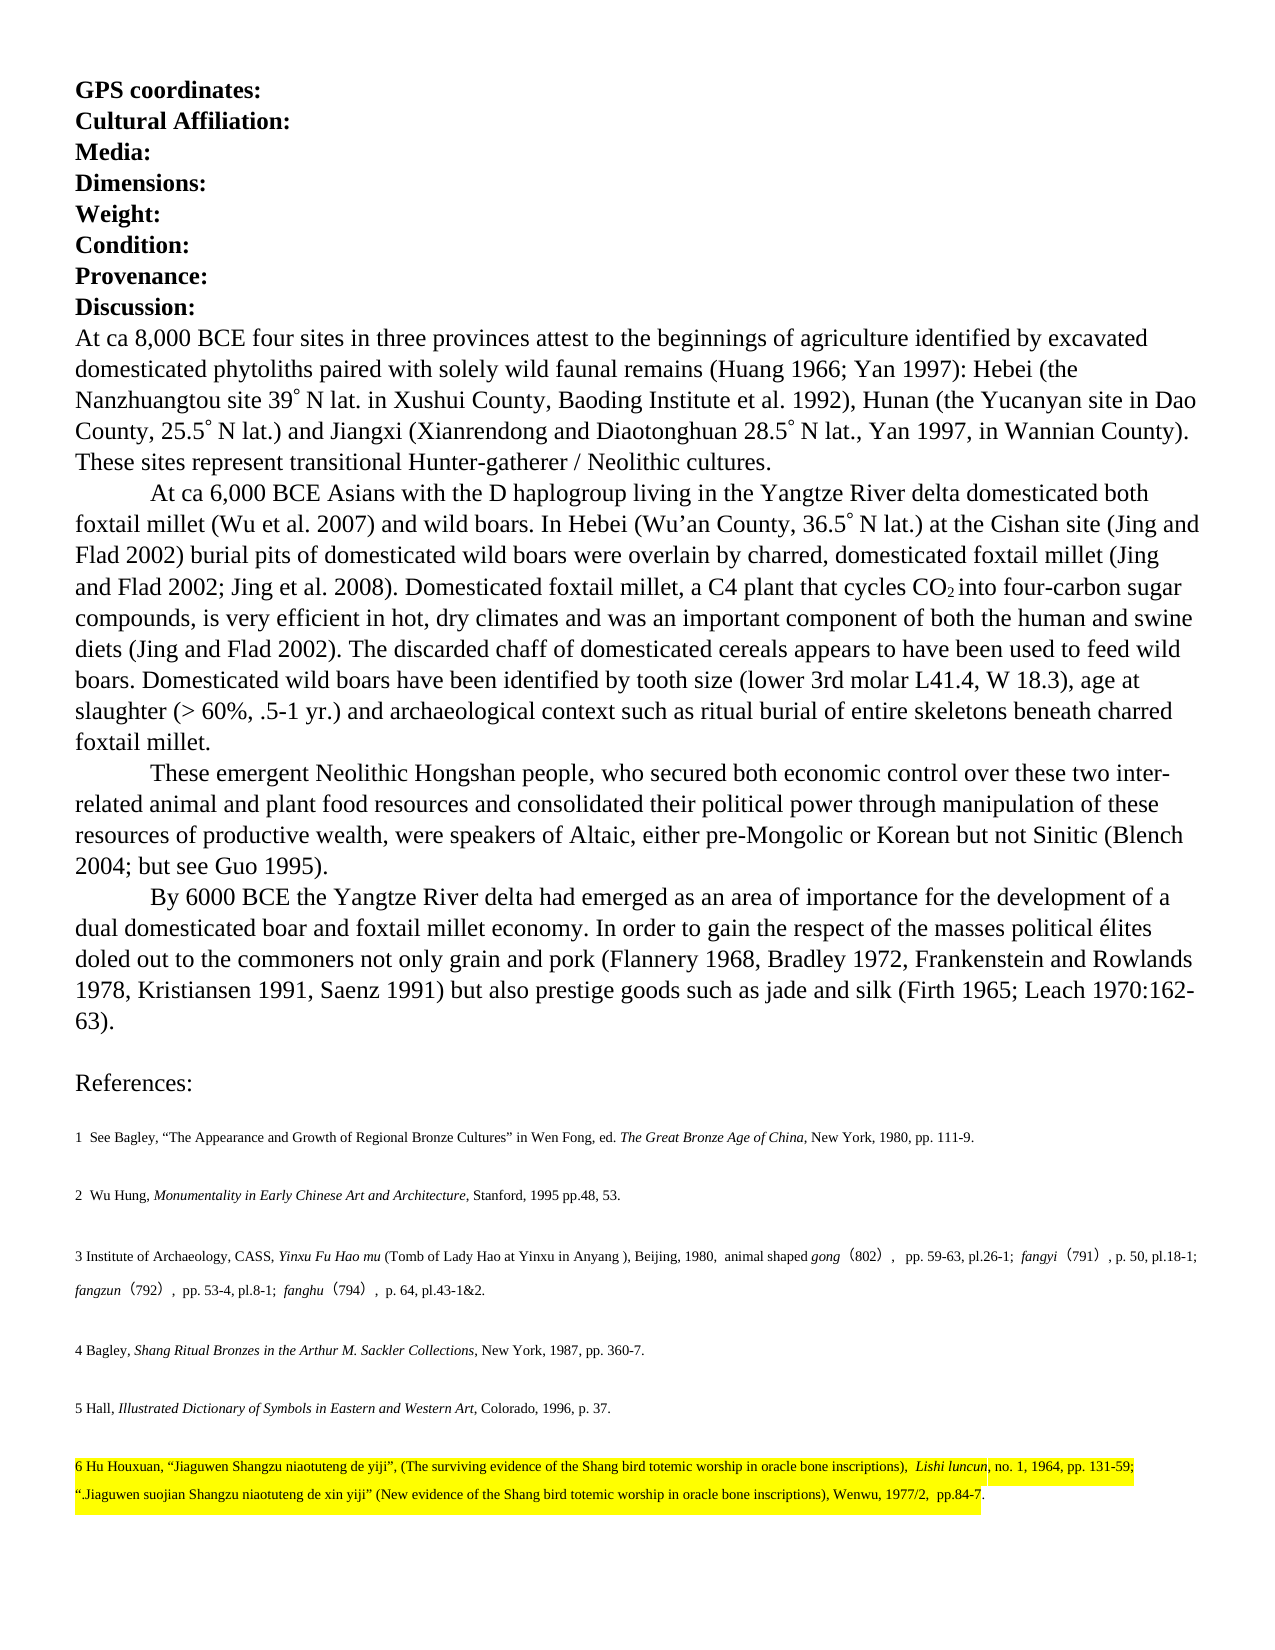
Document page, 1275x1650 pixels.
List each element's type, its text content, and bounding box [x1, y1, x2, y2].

text GPS coordinates: [75, 75, 1200, 104]
text 2 Wu Hung, Monumentality in Early Chinese Art and Architecture, Stanford, 1995 pp.48, 53. [75, 1186, 1200, 1215]
text 4 Bagley, Shang Ritual Bronzes in the Arthur M. Sackler Collections, New York, 1987, pp. 360-7. [75, 1342, 1200, 1370]
text Cultural Affiliation: [75, 106, 1200, 135]
text Media: [75, 137, 1200, 166]
text Provenance: [75, 261, 1200, 290]
text 5 Hall, Illustrated Dictionary of Symbols in Eastern and Western Art, Colorado, 1996, p. 37. [75, 1399, 1200, 1428]
text References: [75, 1068, 1200, 1097]
text 6 Hu Houxuan, “Jiaguwen Shangzu niaotuteng de yiji”, (The surviving evidence of the Shang bird totemic worship in oracle bone inscriptions), Lishi luncun, no. 1, 1964, pp. 131-59; “.Jiaguwen suojian Shangzu niaotuteng de xin yiji” (New evidence of the Shang bird totemic worship in oracle bone inscriptions), Wenwu, 1977/2, pp.84-7. [75, 1457, 1200, 1515]
text By 6000 BCE the Yangtze River delta had emerged as an area of importance for the development of a dual domesticated boar and foxtail millet economy. In order to gain the respect of the masses political élites doled out to the commoners not only grain and pork (Flannery 1968, Bradley 1972, Frankenstein and Rowlands 1978, Kristiansen 1991, Saenz 1991) but also prestige goods such as jade and silk (Firth 1965; Leach 1970:162-63). [75, 882, 1200, 1035]
text 3 Institute of Archaeology, CASS, Yinxu Fu Hao mu (Tomb of Lady Hao at Yinxu in Anyang ), Beijing, 1980, animal shaped gong（802）, pp. 59-63, pl.26-1; fangyi（791）, p. 50, pl.18-1; fangzun（792）, pp. 53-4, pl.8-1; fanghu（794）, p. 64, pl.43-1&2. [75, 1244, 1200, 1312]
text At ca 8,000 BCE four sites in three provinces attest to the beginnings of agriculture identified by excavated domesticated phytoliths paired with solely wild faunal remains (Huang 1966; Yan 1997): Hebei (the Nanzhuangtou site 39 N lat. in Xushui County, Baoding Institute et al. 1992), Hunan (the Yucanyan site in Dao County, 25.5 N lat.) and Jiangxi (Xianrendong and Diaotonghuan 28.5 N lat., Yan 1997, in Wannian County). These sites represent transitional Hunter-gatherer / Neolithic cultures. [75, 323, 1200, 476]
text Weight: [75, 199, 1200, 228]
text Discussion: [75, 292, 1200, 321]
text 1 See Bagley, “The Appearance and Growth of Regional Bronze Cultures” in Wen Fong, ed. The Great Bronze Age of China, New York, 1980, pp. 111-9. [75, 1128, 1200, 1157]
text At ca 6,000 BCE Asians with the D haplogroup living in the Yangtze River delta domesticated both foxtail millet (Wu et al. 2007) and wild boars. In Hebei (Wu’an County, 36.5 N lat.) at the Cishan site (Jing and Flad 2002) burial pits of domesticated wild boars were overlain by charred, domesticated foxtail millet (Jing and Flad 2002; Jing et al. 2008). Domesticated foxtail millet, a C4 plant that cycles CO2 into four-carbon sugar compounds, is very efficient in hot, dry climates and was an important component of both the human and swine diets (Jing and Flad 2002). The discarded chaff of domesticated cereals appears to have been used to feed wild boars. Domesticated wild boars have been identified by tooth size (lower 3rd molar L41.4, W 18.3), age at slaughter (> 60%, .5-1 yr.) and archaeological context such as ritual burial of entire skeletons beneath charred foxtail millet. [75, 478, 1200, 756]
text Dimensions: [75, 168, 1200, 197]
text These emergent Neolithic Hongshan people, who secured both economic control over these two inter-related animal and plant food resources and consolidated their political power through manipulation of these resources of productive wealth, were speakers of Altaic, either pre-Mongolic or Korean but not Sinitic (Blench 2004; but see Guo 1995). [75, 758, 1200, 880]
text Condition: [75, 230, 1200, 259]
